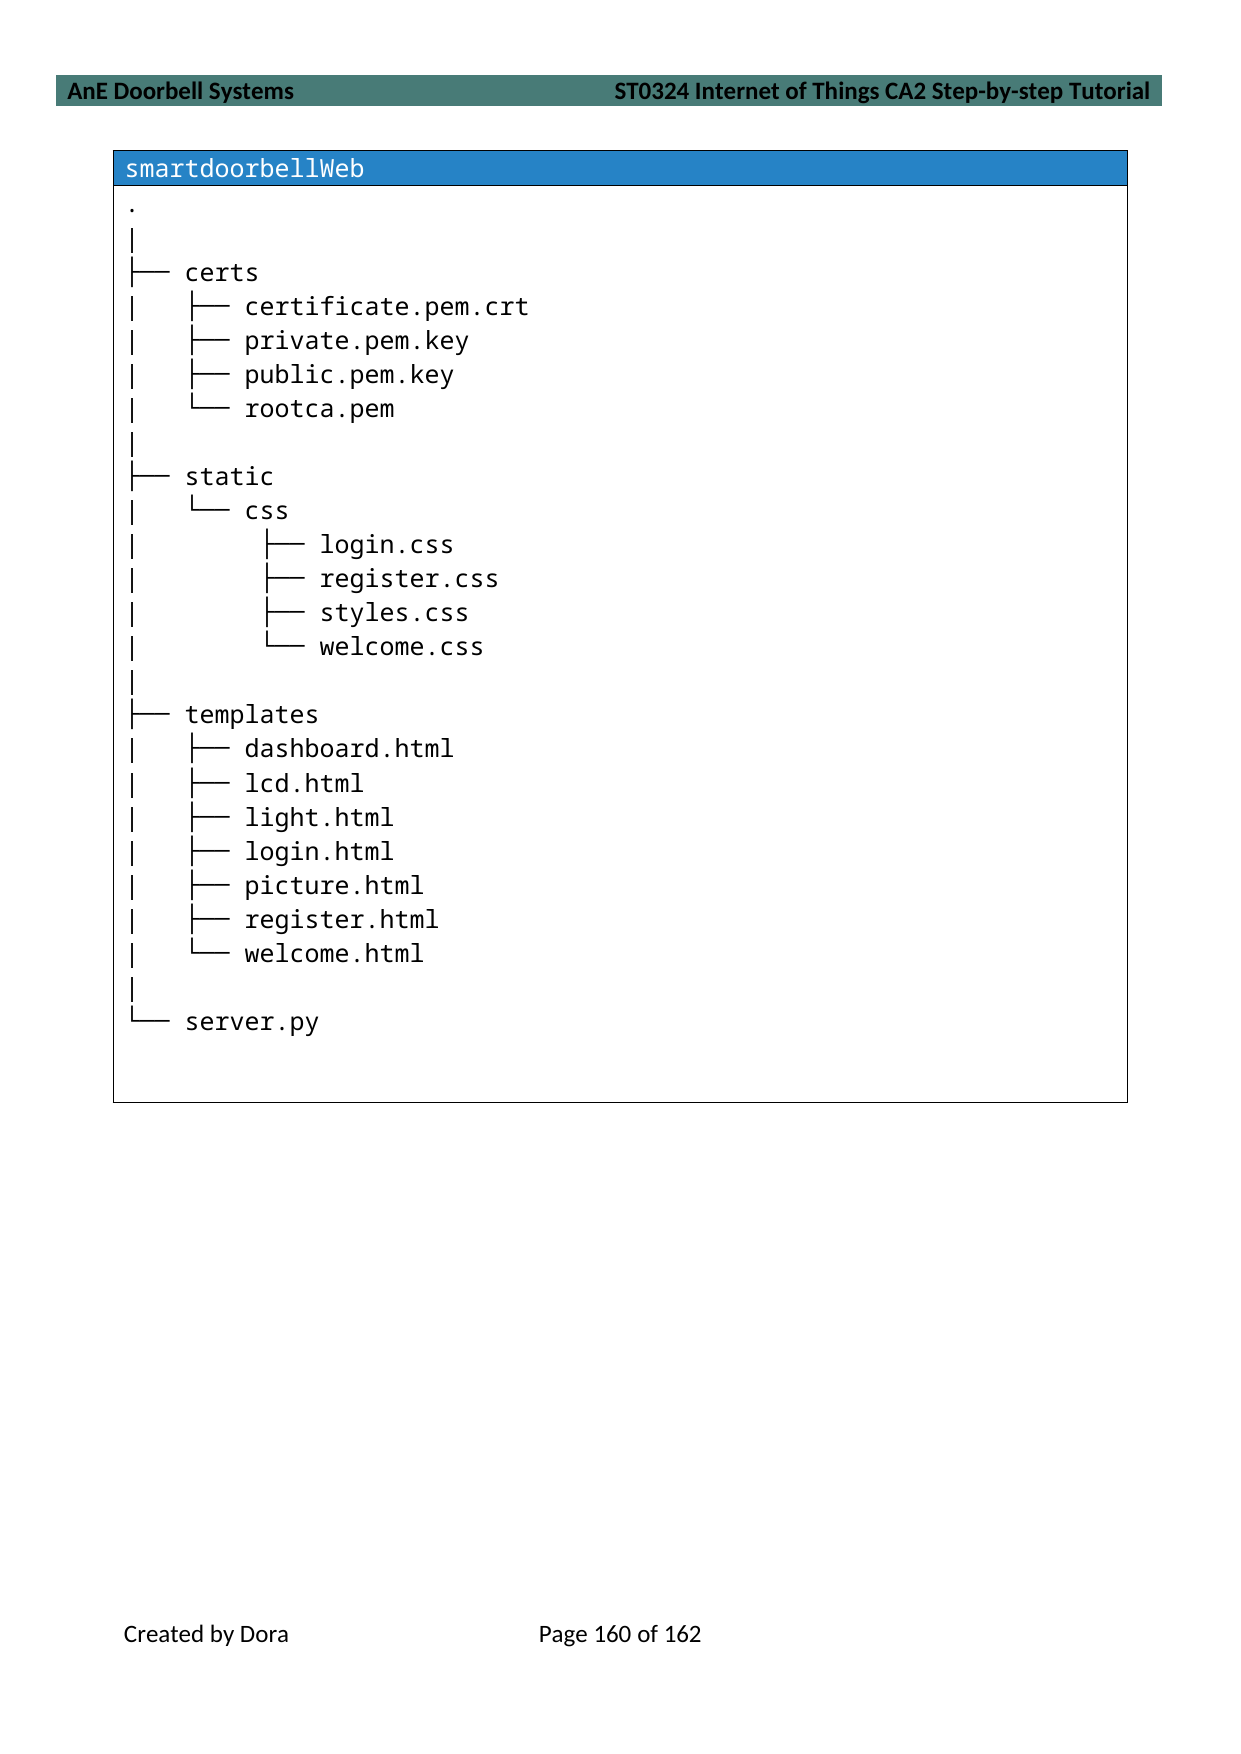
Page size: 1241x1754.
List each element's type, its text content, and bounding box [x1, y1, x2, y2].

table_header smartdoorbellWeb [114, 151, 1127, 185]
table_cell . | ├── certs | ├── certificate.pem.crt | ├── private.pem.key | ├── public.pem.key | └── rootca.pem | ├── static | └── css | ├── login.css | ├── register.css | ├── styles.css | └── welcome.css | ├── templates | ├── dashboard.html | ├── lcd.html | ├── light.html | ├── login.html | ├── picture.html | ├── register.html | └── welcome.html | └── server.py [114, 186, 1127, 1102]
